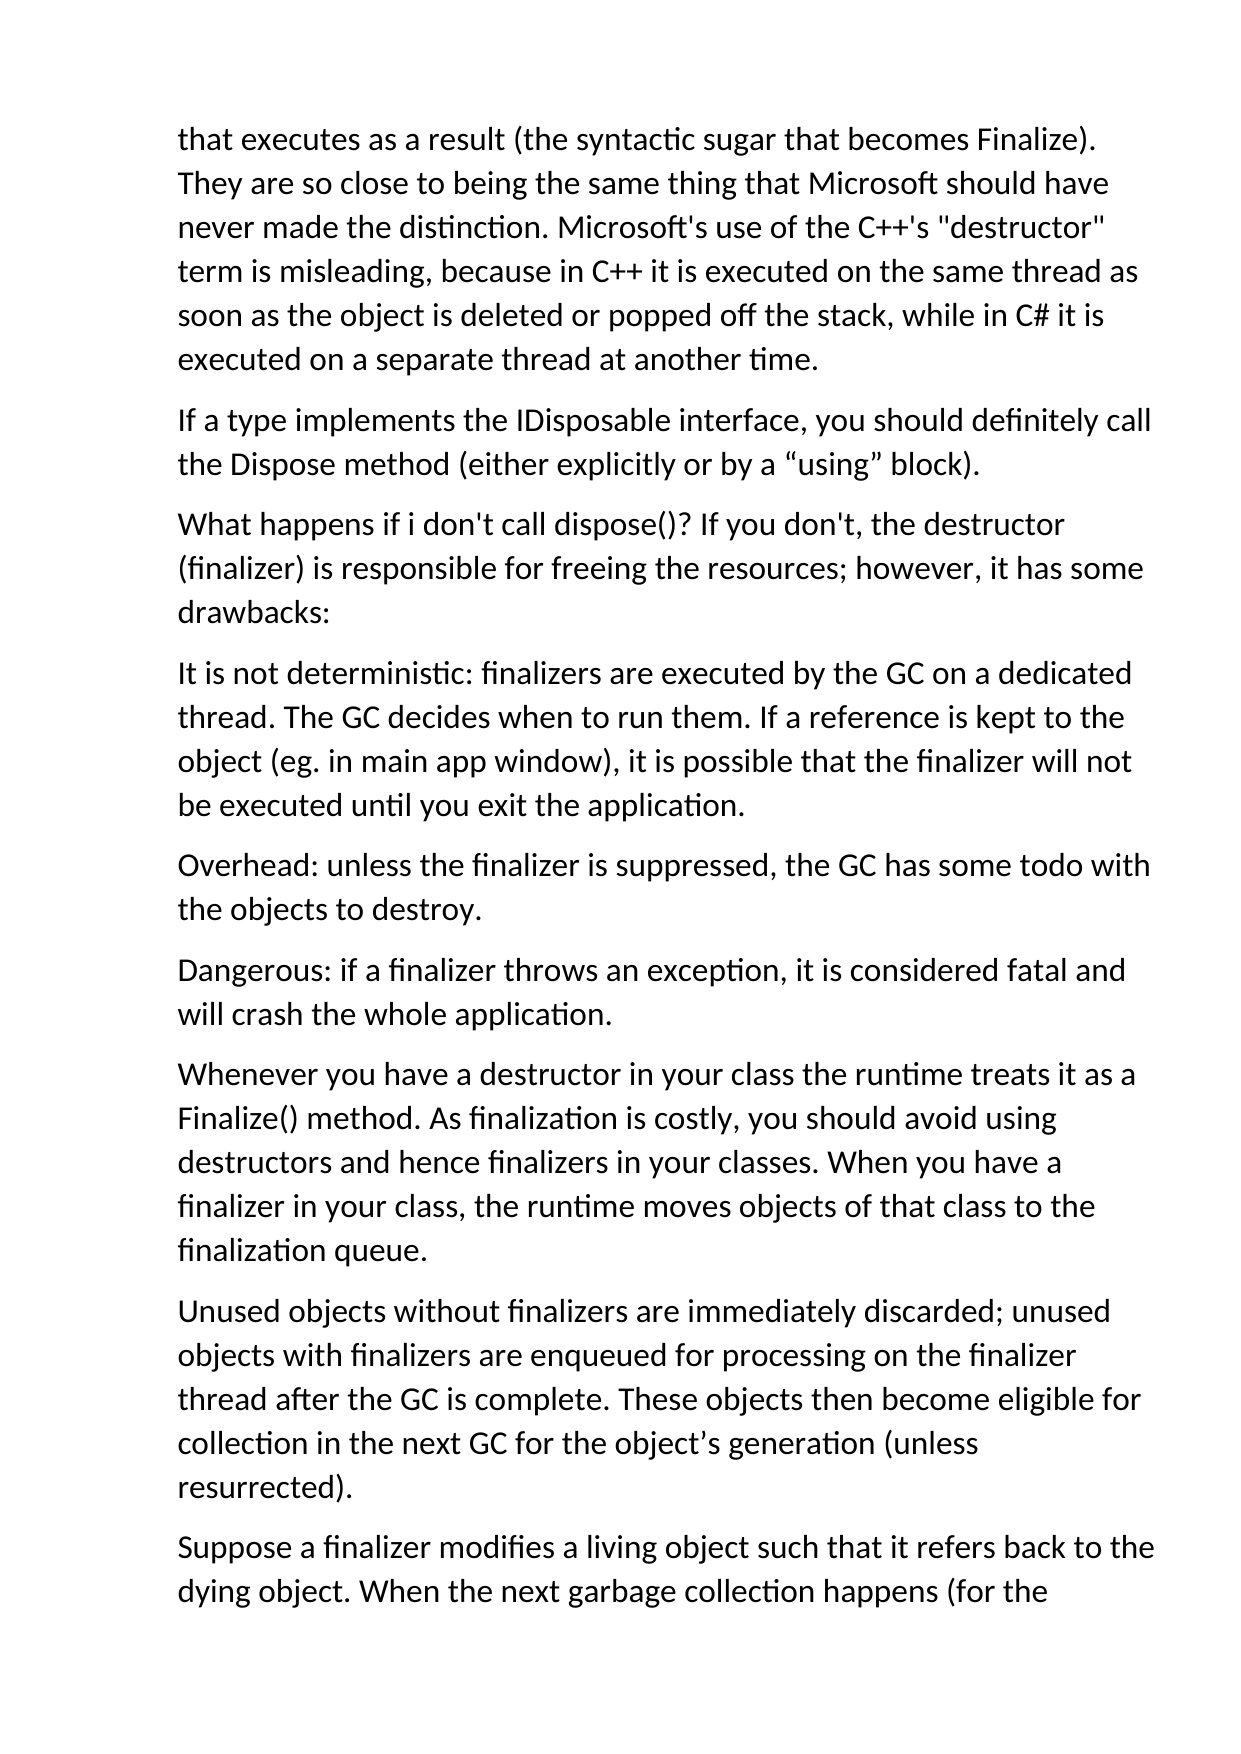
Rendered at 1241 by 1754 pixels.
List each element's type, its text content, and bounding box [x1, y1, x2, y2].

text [177, 118, 1162, 379]
text What happens if i don't call dispose()? If you don't, the destructor (finalizer) is responsible for freeing the resources; however, it has some drawbacks: [177, 503, 1162, 632]
text Overhead: unless the finalizer is suppressed, the GC has some todo with the objects to destroy. [177, 844, 1162, 929]
text Dangerous: if a finalizer throws an exception, it is considered fatal and will crash the whole application. [177, 949, 1162, 1033]
text Whenever you have a destructor in your class the runtime treats it as a Finalize() method. As finalization is costly, you should avoid using destructors and hence finalizers in your classes. When you have a finalizer in your class, the runtime moves objects of that class to the finalization queue. [177, 1053, 1162, 1270]
text Unused objects without finalizers are immediately discarded; unused objects with finalizers are enqueued for processing on the finalizer thread after the GC is complete. These objects then become eligible for collection in the next GC for the object’s generation (unless resurrected). [177, 1290, 1162, 1506]
text It is not deterministic: finalizers are executed by the GC on a dedicated thread. The GC decides when to run them. If a reference is kept to the object (eg. in main app window), it is possible that the finalizer will not be executed until you exit the application. [177, 652, 1162, 824]
text If a type implements the IDisposable interface, you should definitely call the Dispose method (either explicitly or by a “using” block). [177, 398, 1162, 483]
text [177, 1526, 1162, 1611]
